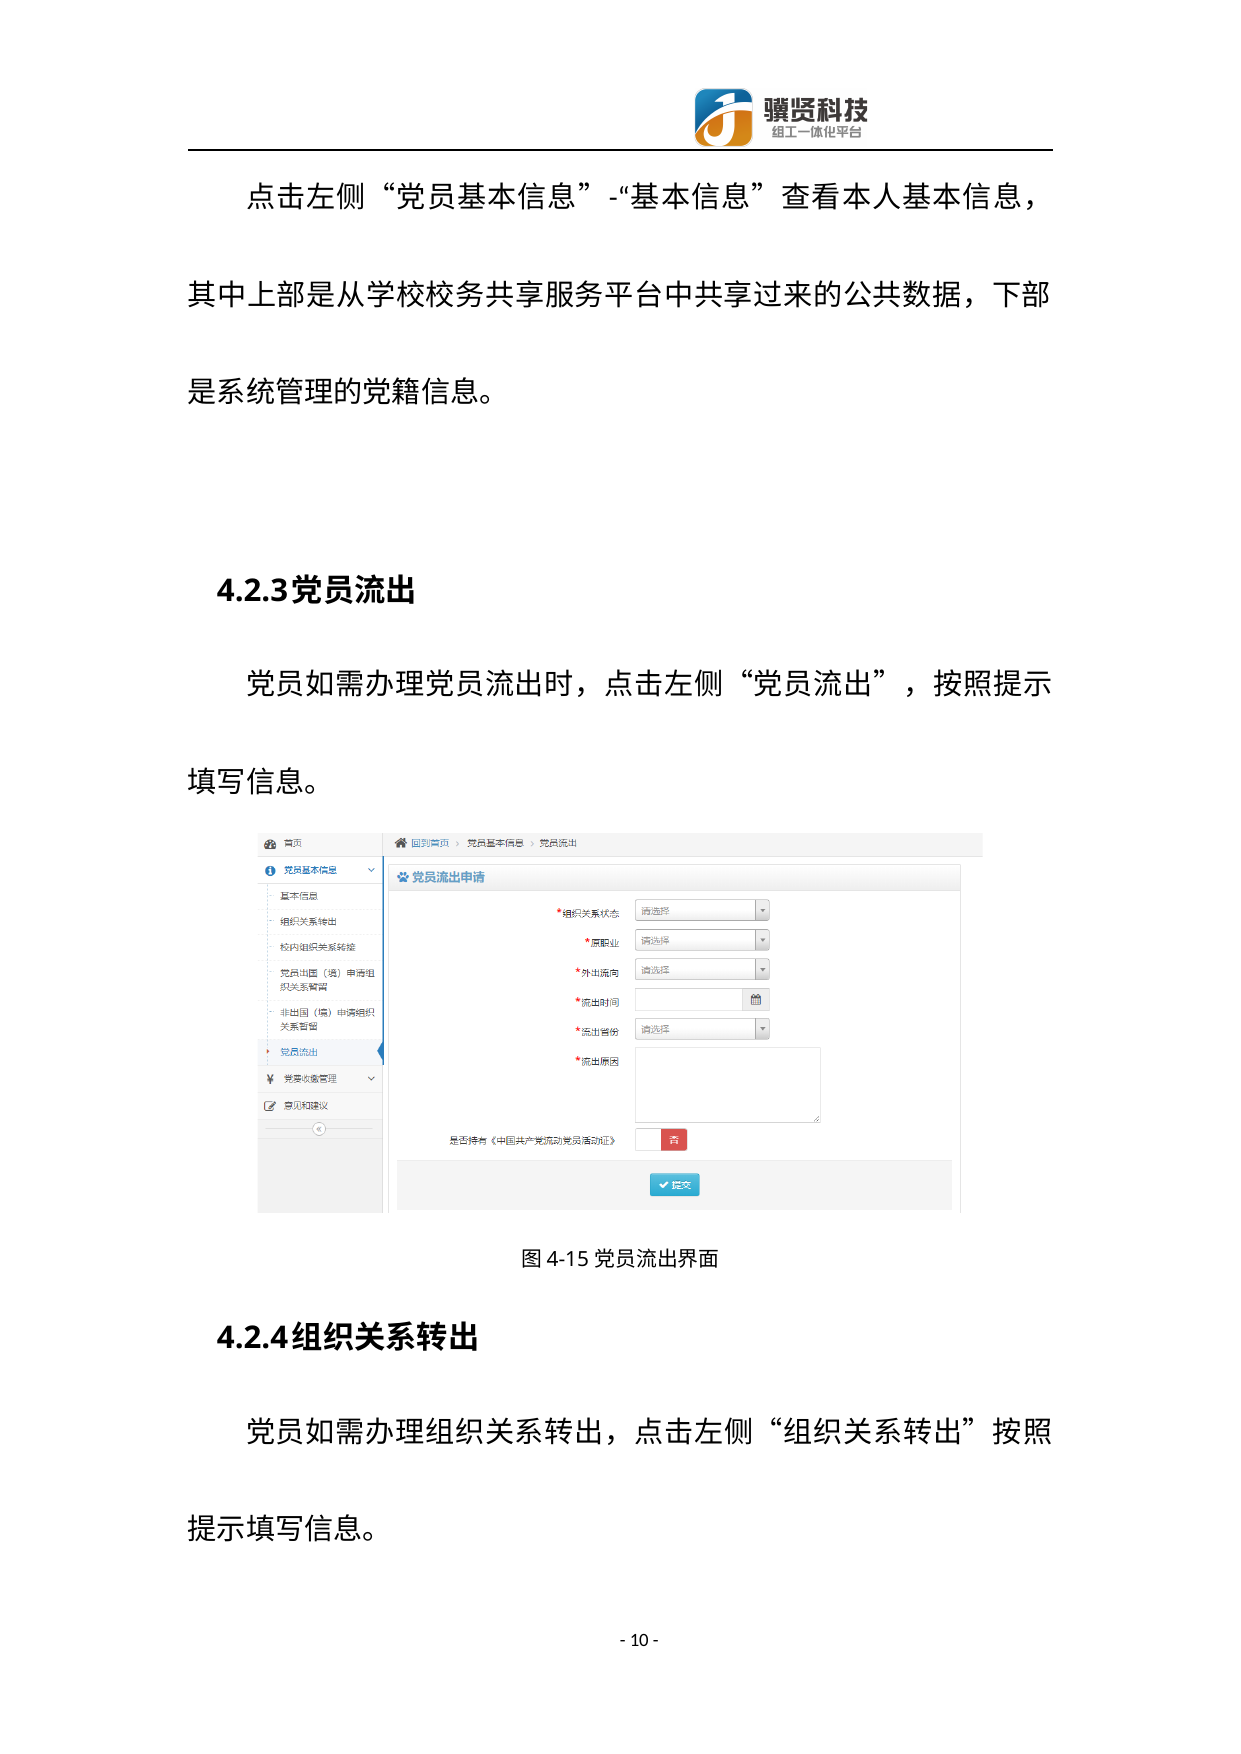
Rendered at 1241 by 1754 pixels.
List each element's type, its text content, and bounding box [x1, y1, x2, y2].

text 点击左侧“党员基本信息”-“基本信息”查看本人基本信息，其中上部是从学校校务共享服务平台中共享过来的公共数据，下部是系统管理的党籍信息。 [187, 162, 1053, 422]
picture [694, 88, 868, 147]
text 党员如需办理组织关系转出，点击左侧“组织关系转出”按照提示填写信息。 [187, 1397, 1053, 1559]
text 党员如需办理党员流出时，点击左侧“党员流出”，按照提示填写信息。 [187, 649, 1053, 812]
picture [257, 833, 983, 1213]
subtitle 组织关系转出 [217, 1303, 1053, 1368]
subtitle 党员流出 [217, 555, 1053, 620]
